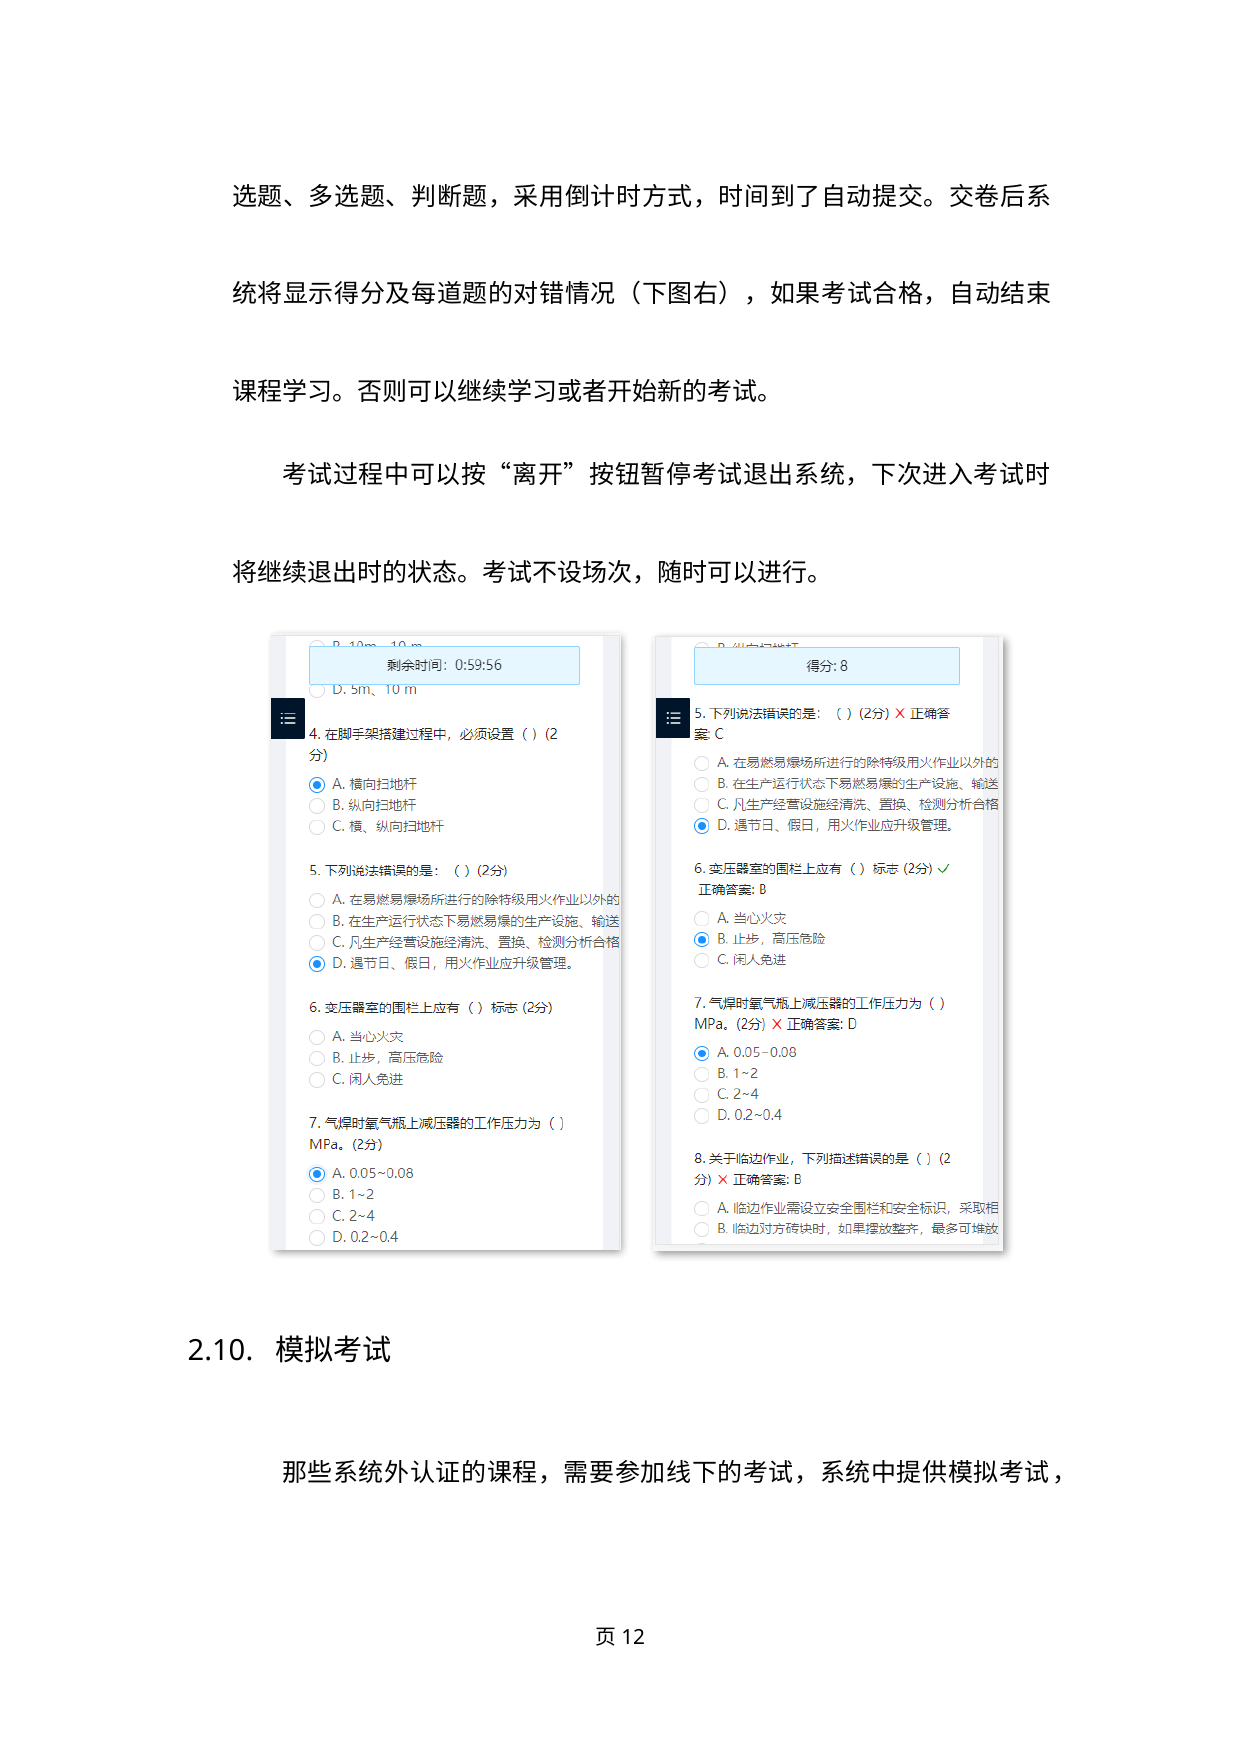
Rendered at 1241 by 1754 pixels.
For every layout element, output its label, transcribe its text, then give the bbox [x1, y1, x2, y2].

subtitle 模拟考试 [187, 1315, 1053, 1380]
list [232, 162, 1053, 422]
picture [271, 633, 621, 1250]
list 考试过程中可以按“离开”按钮暂停考试退出系统，下次进入考试时将继续退出时的状态。考试不设场次，随时可以进行。 [232, 440, 1053, 603]
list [232, 1438, 1053, 1503]
picture [653, 636, 1003, 1251]
